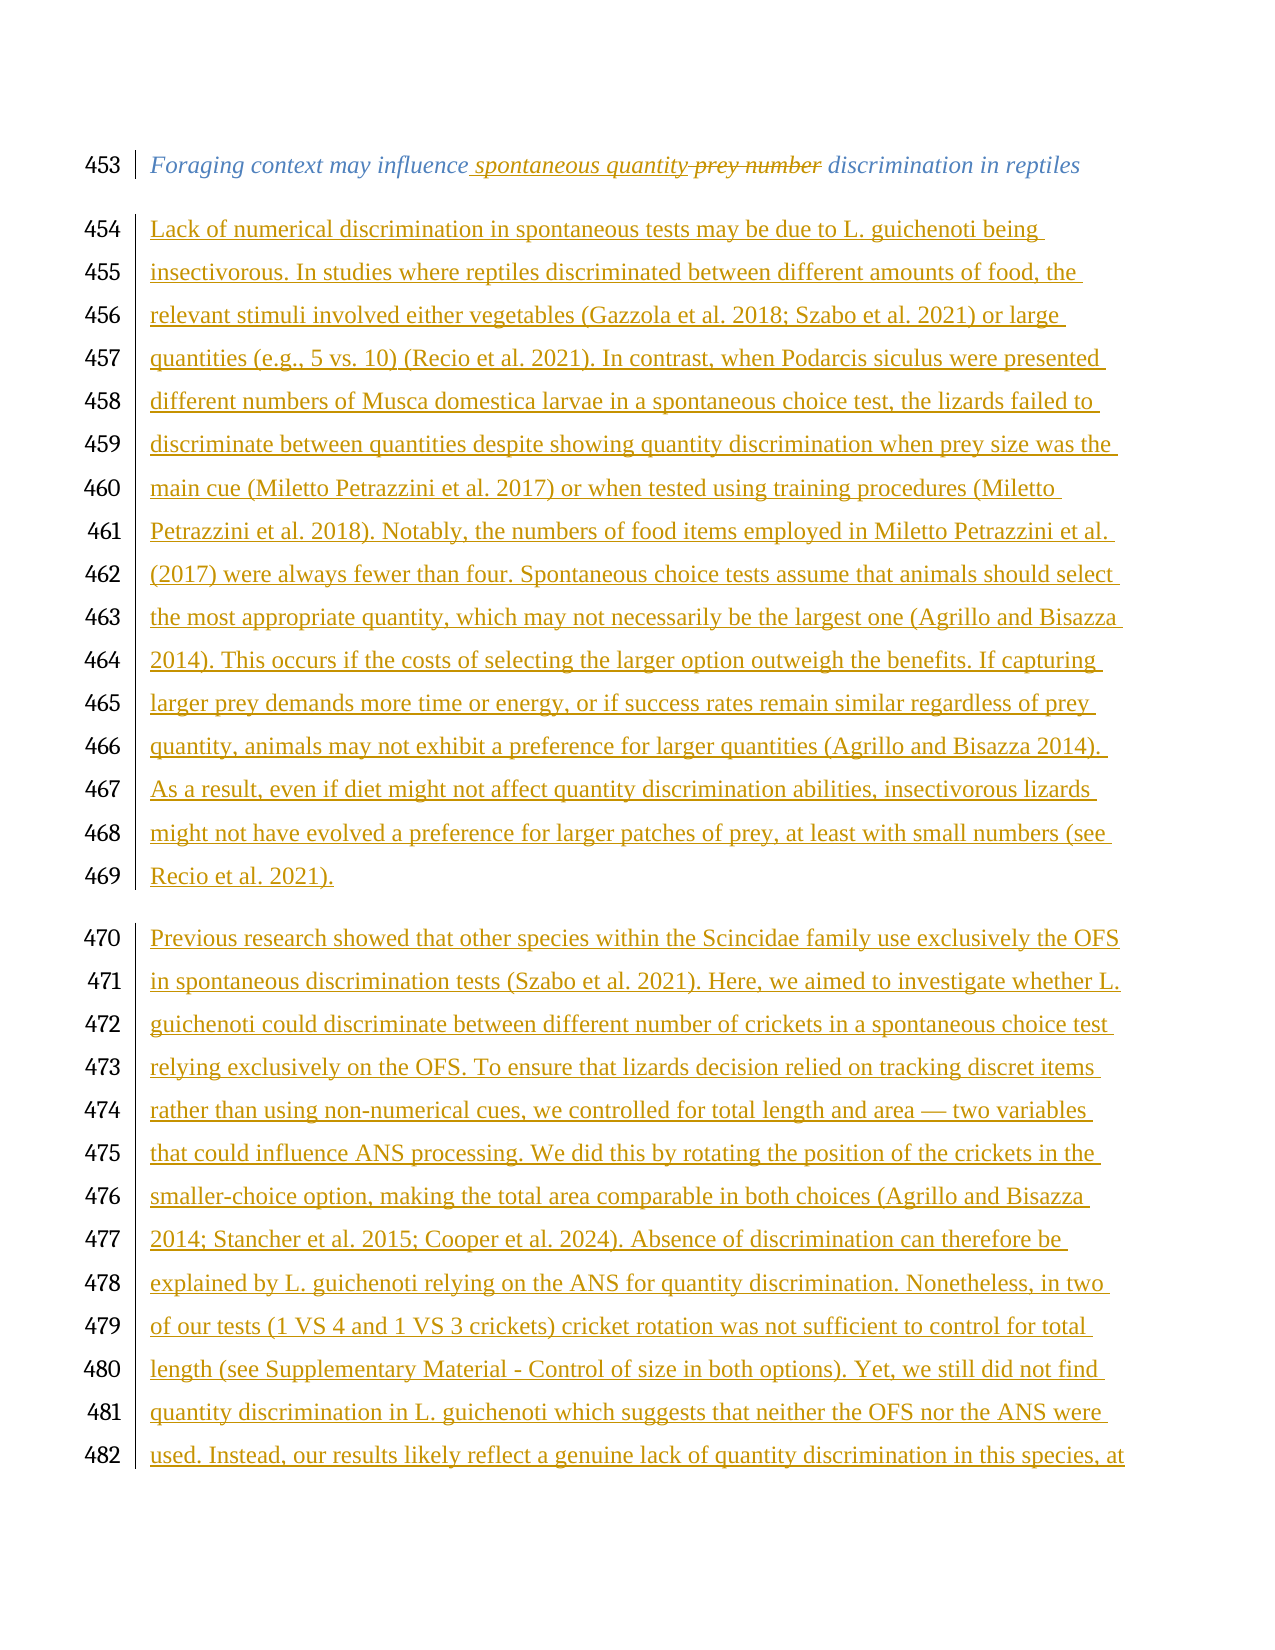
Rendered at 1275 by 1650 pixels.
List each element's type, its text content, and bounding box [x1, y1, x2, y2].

subtitle Foraging context may influence discrimination in reptiles [150, 150, 1125, 179]
